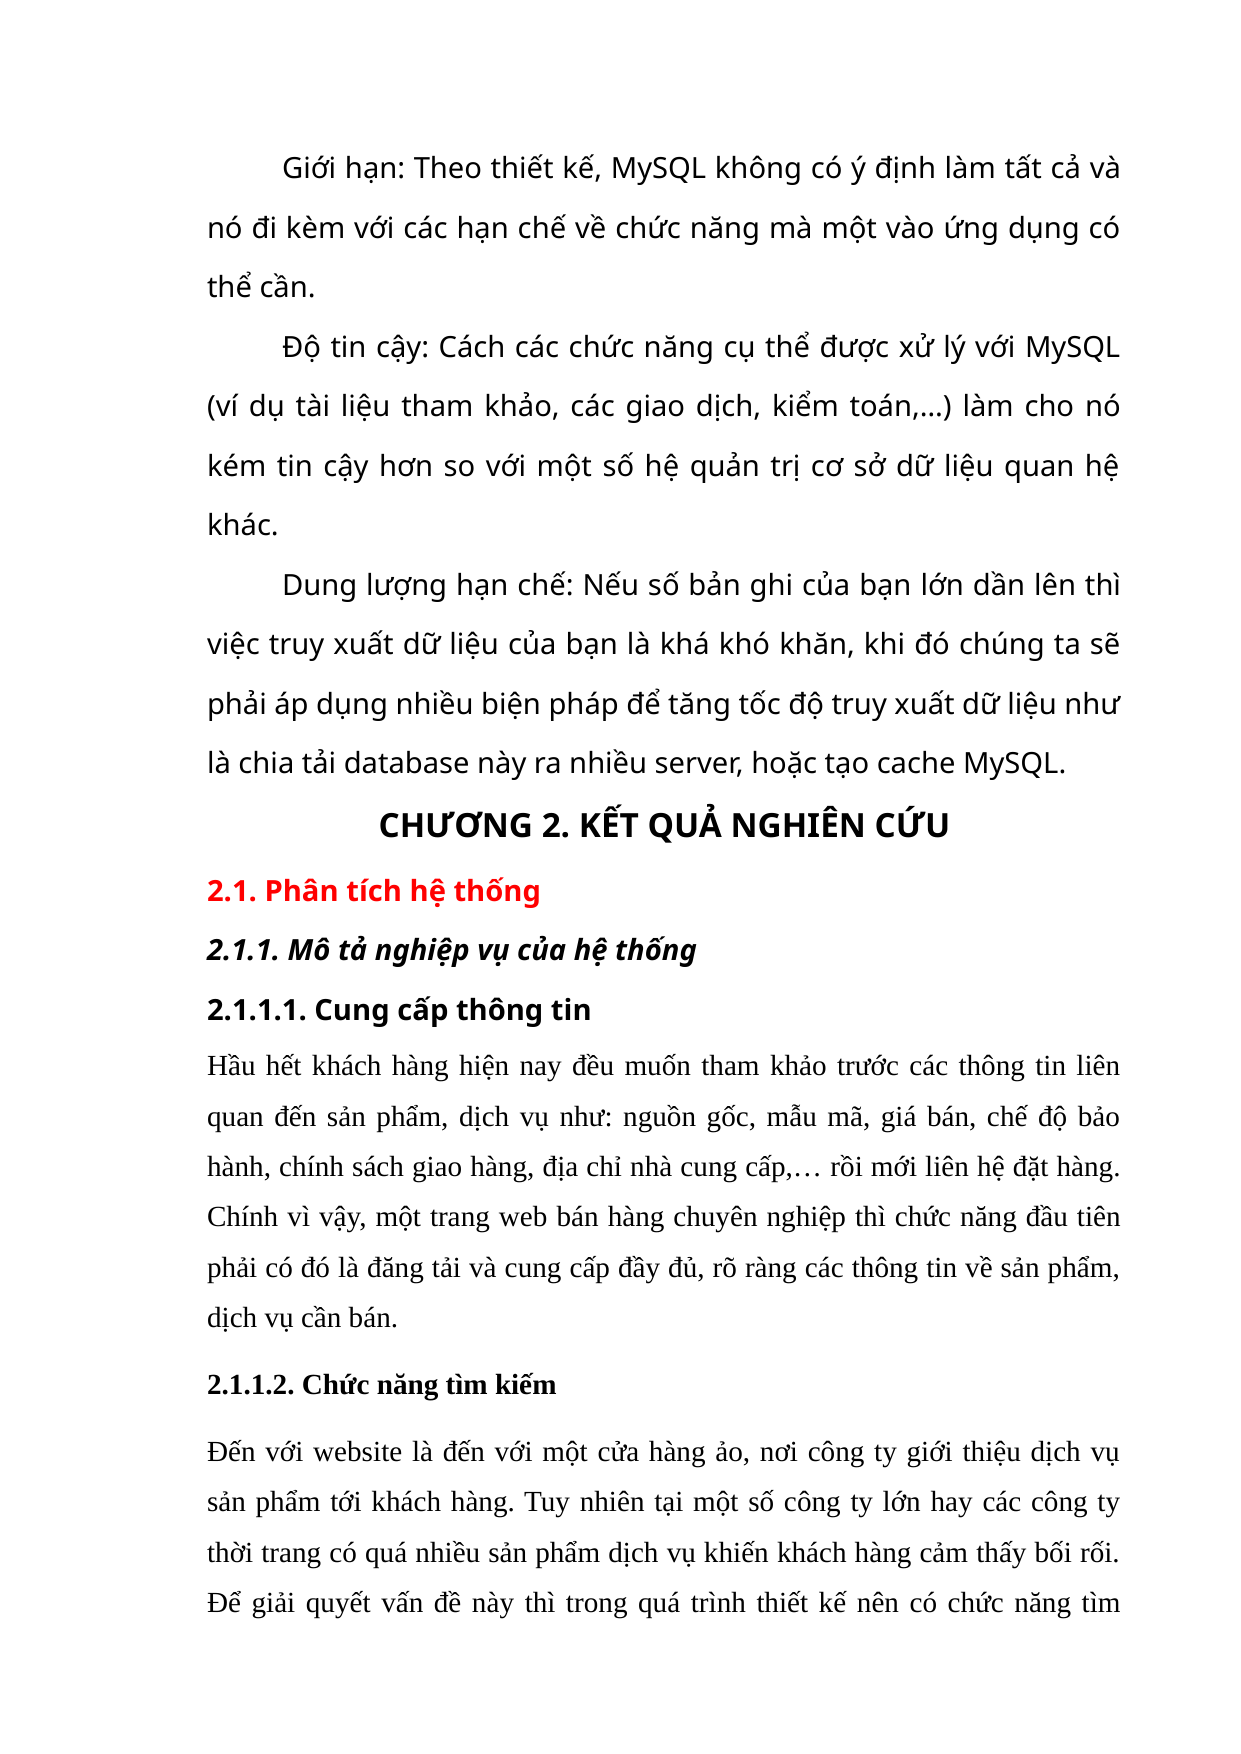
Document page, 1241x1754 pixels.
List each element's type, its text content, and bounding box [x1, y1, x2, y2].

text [207, 1434, 1122, 1618]
subtitle CHƯƠNG 2. KẾT QUẢ NGHIÊN CỨU [207, 802, 1122, 847]
text 2.1.1.2. Chức năng tìm kiếm [207, 1367, 1122, 1401]
text Hầu hết khách hàng hiện nay đều muốn tham khảo trước các thông tin liên quan đến sản phẩm, dịch vụ như: nguồn gốc, mẫu mã, giá bán, chế độ bảo hành, chính sách giao hàng, địa chỉ nhà cung cấp,… rồi mới liên hệ đặt hàng. Chính vì vậy, một trang web bán hàng chuyên nghiệp thì chức năng đầu tiên phải có đó là đăng tải và cung cấp đầy đủ, rõ ràng các thông tin về sản phẩm, dịch vụ cần bán. [207, 1048, 1122, 1334]
text 2.1.1.1. Cung cấp thông tin [207, 989, 1122, 1029]
text Giới hạn: Theo thiết kế, MySQL không có ý định làm tất cả và nó đi kèm với các hạn chế về chức năng mà một vào ứng dụng có thể cần. [207, 148, 1122, 306]
subtitle 2.1.1. Mô tả nghiệp vụ của hệ thống [207, 929, 1122, 969]
text Dung lượng hạn chế: Nếu số bản ghi của bạn lớn dần lên thì việc truy xuất dữ liệu của bạn là khá khó khăn, khi đó chúng ta sẽ phải áp dụng nhiều biện pháp để tăng tốc độ truy xuất dữ liệu như là chia tải database này ra nhiều server, hoặc tạo cache MySQL. [207, 564, 1122, 782]
text Độ tin cậy: Cách các chức năng cụ thể được xử lý với MySQL (ví dụ tài liệu tham khảo, các giao dịch, kiểm toán,…) làm cho nó kém tin cậy hơn so với một số hệ quản trị cơ sở dữ liệu quan hệ khác. [207, 326, 1122, 544]
subtitle 2.1. Phân tích hệ thống [207, 870, 1122, 910]
